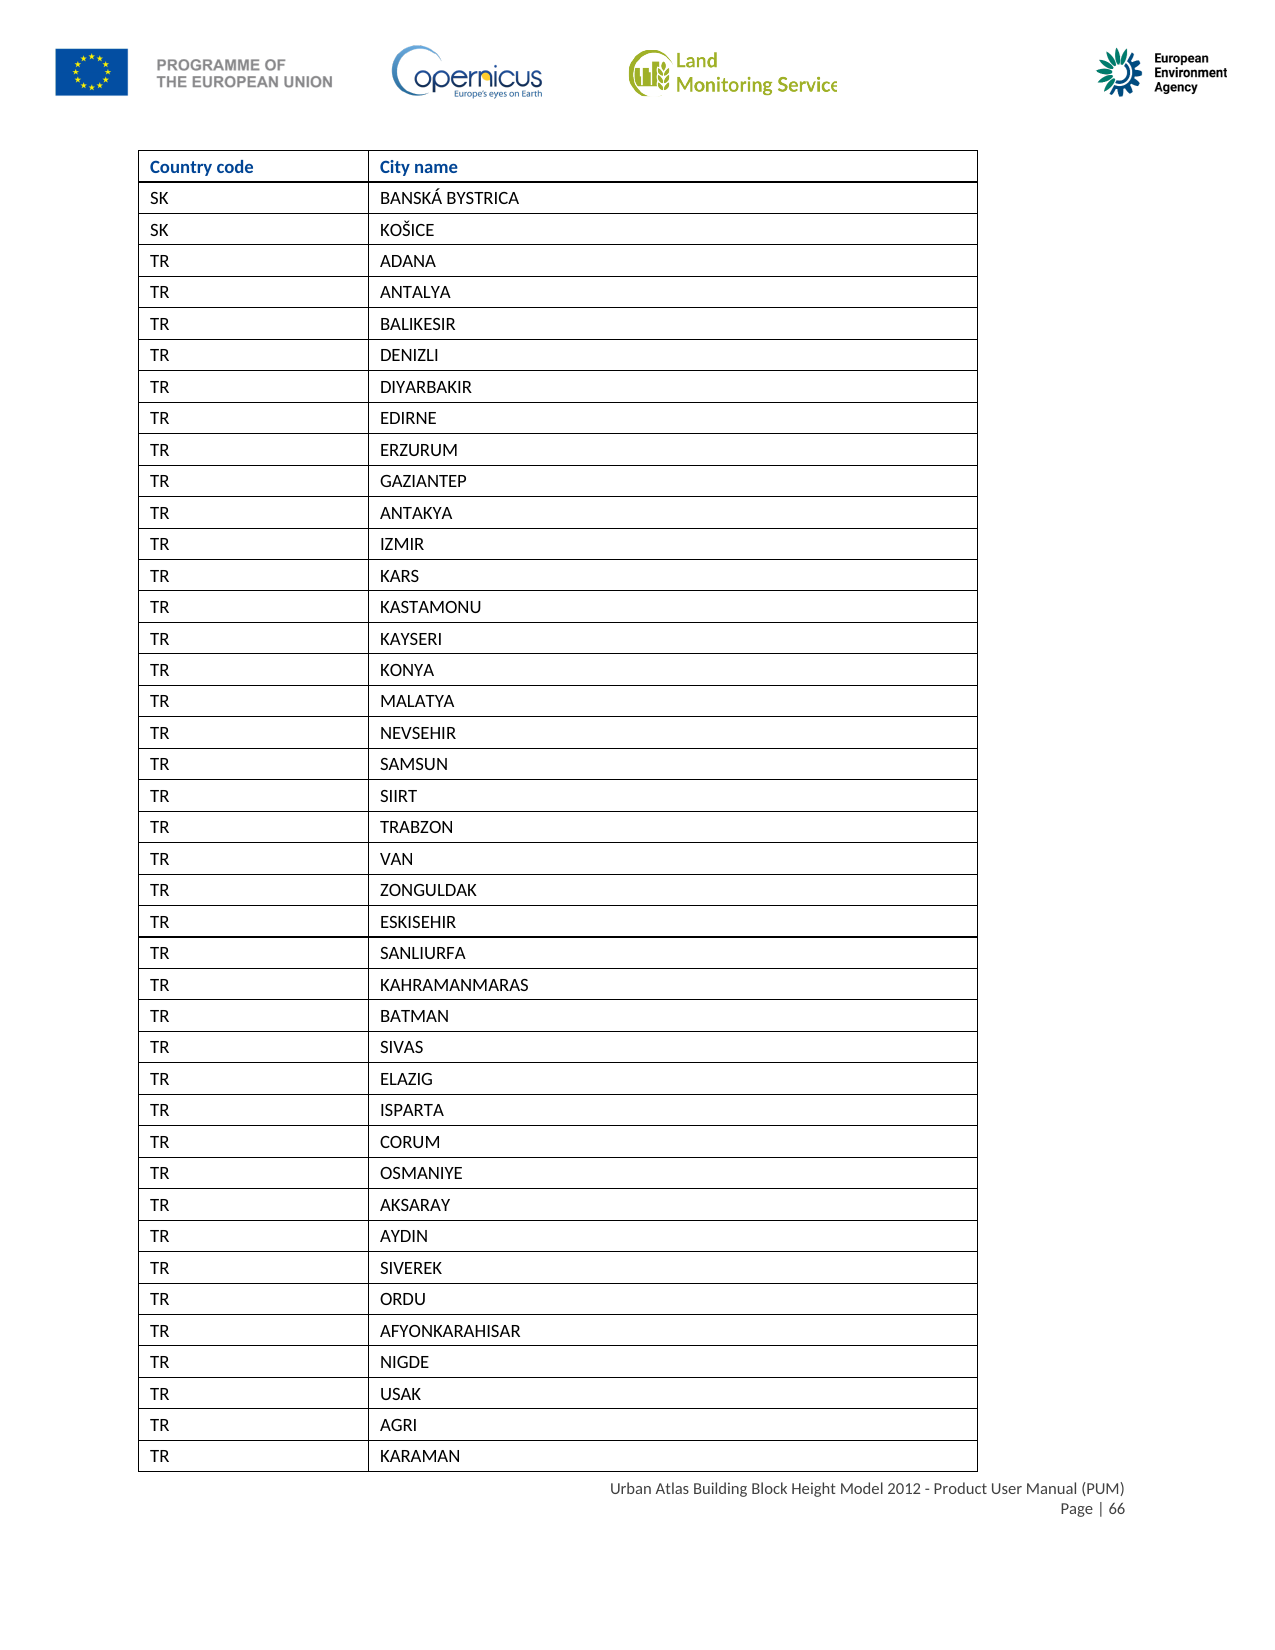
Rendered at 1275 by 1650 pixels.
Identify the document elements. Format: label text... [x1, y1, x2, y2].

table_cell NIGDE [369, 1346, 977, 1377]
table_cell GAZIANTEP [369, 466, 977, 496]
table_cell SK [139, 214, 368, 244]
table_cell ANTAKYA [369, 497, 977, 527]
table_cell TR [139, 1063, 368, 1094]
table_cell TR [139, 1409, 368, 1440]
table_cell TR [139, 938, 368, 968]
table_cell ADANA [369, 245, 977, 276]
table_cell TR [139, 340, 368, 370]
table_cell TR [139, 875, 368, 905]
table_cell TR [139, 780, 368, 811]
table_cell TR [139, 560, 368, 590]
table_cell TR [139, 1095, 368, 1125]
picture [29, 21, 351, 124]
table_cell TR [139, 466, 368, 496]
picture [1094, 46, 1228, 97]
table_cell TR [139, 1189, 368, 1219]
table_cell TR [139, 686, 368, 716]
table_cell ERZURUM [369, 434, 977, 464]
table_cell CORUM [369, 1126, 977, 1157]
table_cell KAHRAMANMARAS [369, 969, 977, 999]
table_cell ELAZIG [369, 1063, 977, 1094]
table_cell SIVAS [369, 1032, 977, 1062]
table_cell TR [139, 717, 368, 748]
table_cell KARS [369, 560, 977, 590]
table_cell TR [139, 434, 368, 464]
table_cell TR [139, 843, 368, 873]
table_cell TR [139, 969, 368, 999]
table_cell SIVEREK [369, 1252, 977, 1282]
table_cell SANLIURFA [369, 938, 977, 968]
table_cell TR [139, 749, 368, 779]
table_cell TR [139, 1158, 368, 1188]
table_cell TR [139, 308, 368, 339]
picture [371, 15, 560, 130]
table_cell TR [139, 1126, 368, 1157]
table_cell TRABZON [369, 812, 977, 842]
table_cell AKSARAY [369, 1189, 977, 1219]
table_cell IZMIR [369, 529, 977, 559]
table_cell TR [139, 1315, 368, 1345]
table_cell AYDIN [369, 1221, 977, 1251]
table_cell DENIZLI [369, 340, 977, 370]
table_cell TR [139, 1441, 368, 1471]
table_cell NEVSEHIR [369, 717, 977, 748]
table_cell TR [139, 1378, 368, 1408]
table_cell BANSKÁ BYSTRICA [369, 183, 977, 213]
table_cell TR [139, 245, 368, 276]
table_cell ZONGULDAK [369, 875, 977, 905]
table_cell KOŠICE [369, 214, 977, 244]
table_cell AGRI [369, 1409, 977, 1440]
table_cell DIYARBAKIR [369, 371, 977, 402]
table_cell TR [139, 654, 368, 685]
table_cell TR [139, 403, 368, 433]
table_cell TR [139, 906, 368, 936]
table_cell USAK [369, 1378, 977, 1408]
table_cell ORDU [369, 1284, 977, 1314]
table_cell SK [139, 183, 368, 213]
table_cell TR [139, 497, 368, 527]
table_cell ANTALYA [369, 277, 977, 307]
table_cell KONYA [369, 654, 977, 685]
table_cell SAMSUN [369, 749, 977, 779]
table_cell ISPARTA [369, 1095, 977, 1125]
table_cell OSMANIYE [369, 1158, 977, 1188]
table_cell KAYSERI [369, 623, 977, 653]
table_cell TR [139, 371, 368, 402]
table_cell MALATYA [369, 686, 977, 716]
table_cell TR [139, 277, 368, 307]
table_header Country code [139, 151, 368, 181]
table_cell TR [139, 1284, 368, 1314]
table_cell BATMAN [369, 1000, 977, 1031]
table_header City name [369, 151, 977, 181]
table_cell TR [139, 1252, 368, 1282]
table_cell KARAMAN [369, 1441, 977, 1471]
table_cell TR [139, 1000, 368, 1031]
table_cell EDIRNE [369, 403, 977, 433]
table_cell BALIKESIR [369, 308, 977, 339]
table_cell AFYONKARAHISAR [369, 1315, 977, 1345]
table_cell TR [139, 1032, 368, 1062]
table_cell TR [139, 529, 368, 559]
table_cell TR [139, 812, 368, 842]
table_cell TR [139, 1221, 368, 1251]
table_cell ESKISEHIR [369, 906, 977, 936]
table_cell TR [139, 623, 368, 653]
table_cell SIIRT [369, 780, 977, 811]
table_cell TR [139, 1346, 368, 1377]
table_cell TR [139, 591, 368, 622]
table_cell KASTAMONU [369, 591, 977, 622]
table_cell VAN [369, 843, 977, 873]
picture [628, 50, 837, 97]
